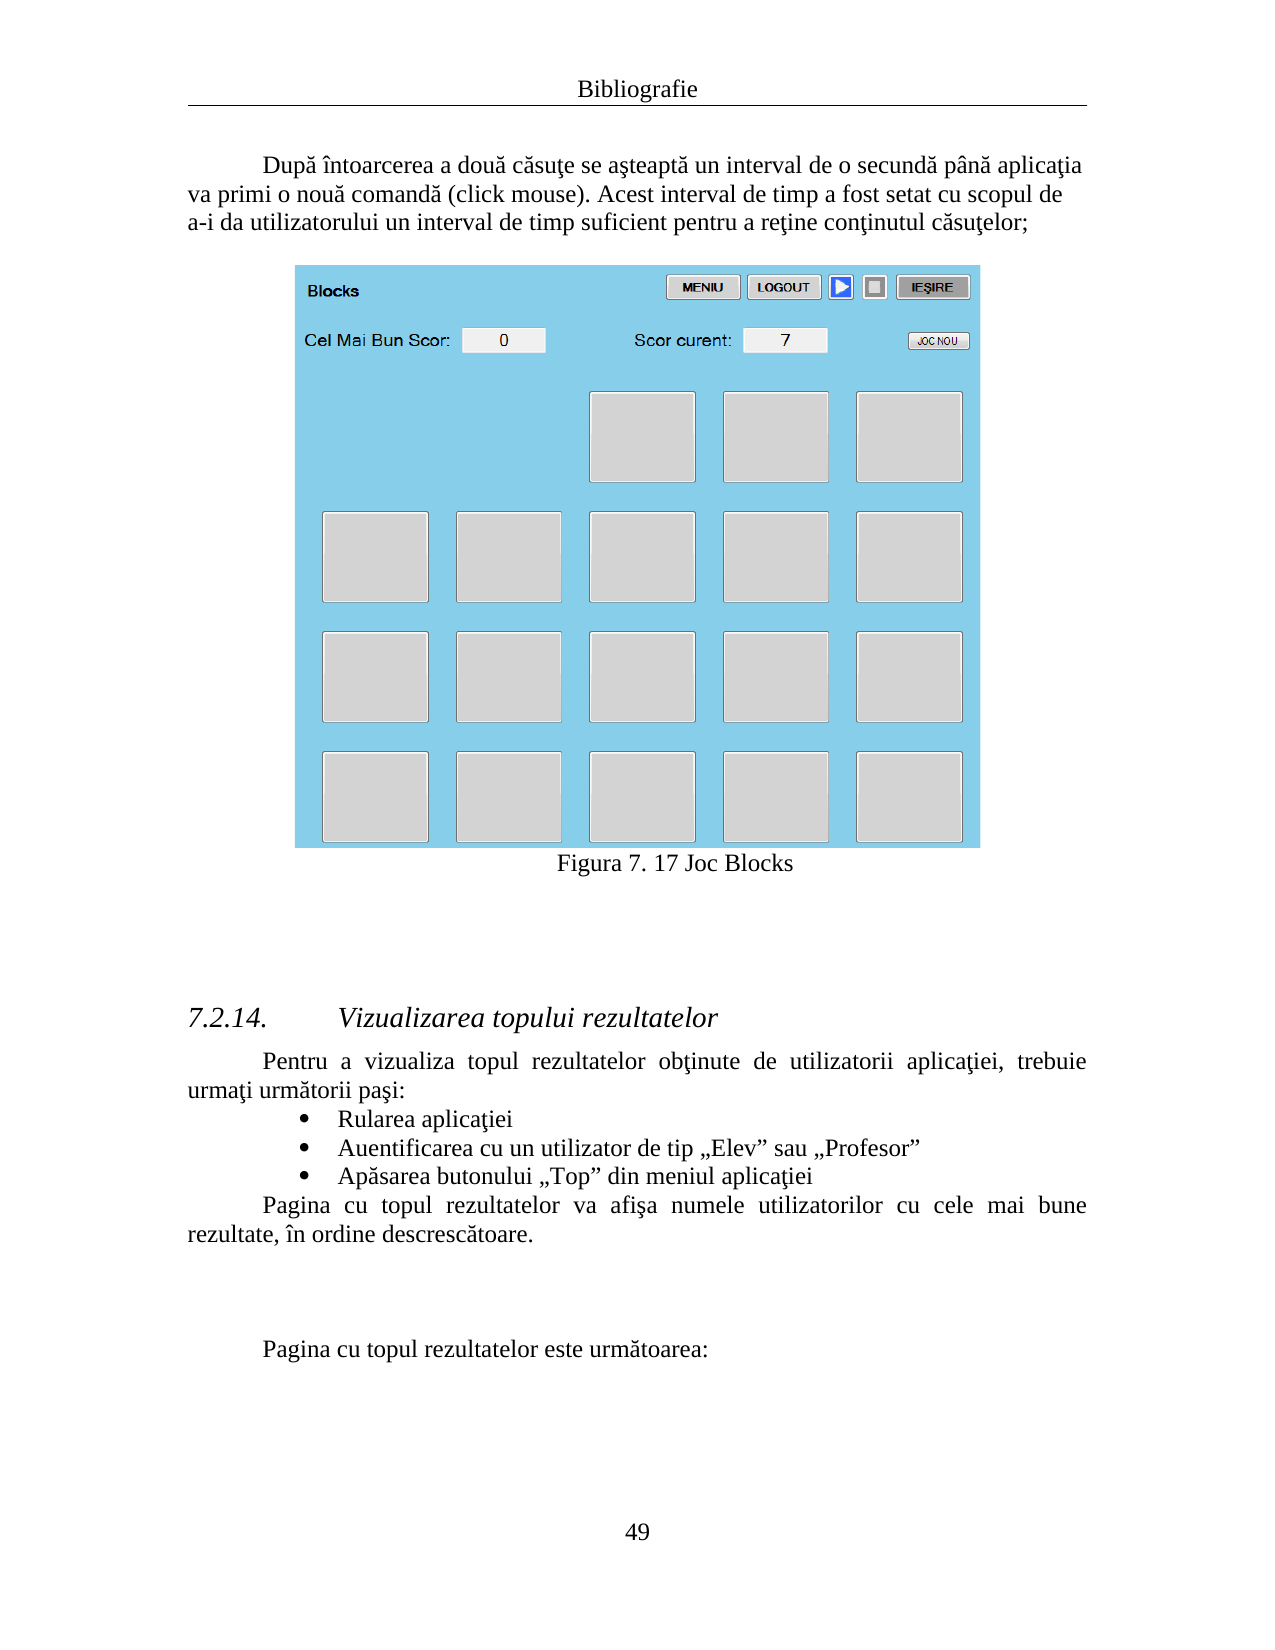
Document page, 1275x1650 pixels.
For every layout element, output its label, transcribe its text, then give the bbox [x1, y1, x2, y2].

text Pentru a vizualiza topul rezultatelor obţinute de utilizatorii aplicaţiei, trebuie urmaţi următorii paşi: [187, 1046, 1087, 1104]
list Auentificarea cu un utilizator de tip „Elev” sau „Profesor” [300, 1133, 1087, 1161]
picture [294, 265, 981, 848]
text Pagina cu topul rezultatelor va afişa numele utilizatorilor cu cele mai bune rezultate, în ordine descrescătoare. [187, 1190, 1087, 1248]
text Pagina cu topul rezultatelor este următoarea: [187, 1334, 1087, 1363]
text După întoarcerea a două căsuţe se aşteaptă un interval de o secundă până aplicaţia va primi o nouă comandă (click mouse). Acest interval de timp a fost setat cu scopul de a-i da utilizatorului un interval de timp suficient pentru a reţine conţinutul căsuţelor; [187, 150, 1087, 236]
list Apăsarea butonului „Top” din meniul aplicaţiei [300, 1161, 1087, 1190]
subtitle Vizualizarea topului rezultatelor [187, 1000, 1087, 1034]
list Rularea aplicaţiei [300, 1104, 1087, 1133]
